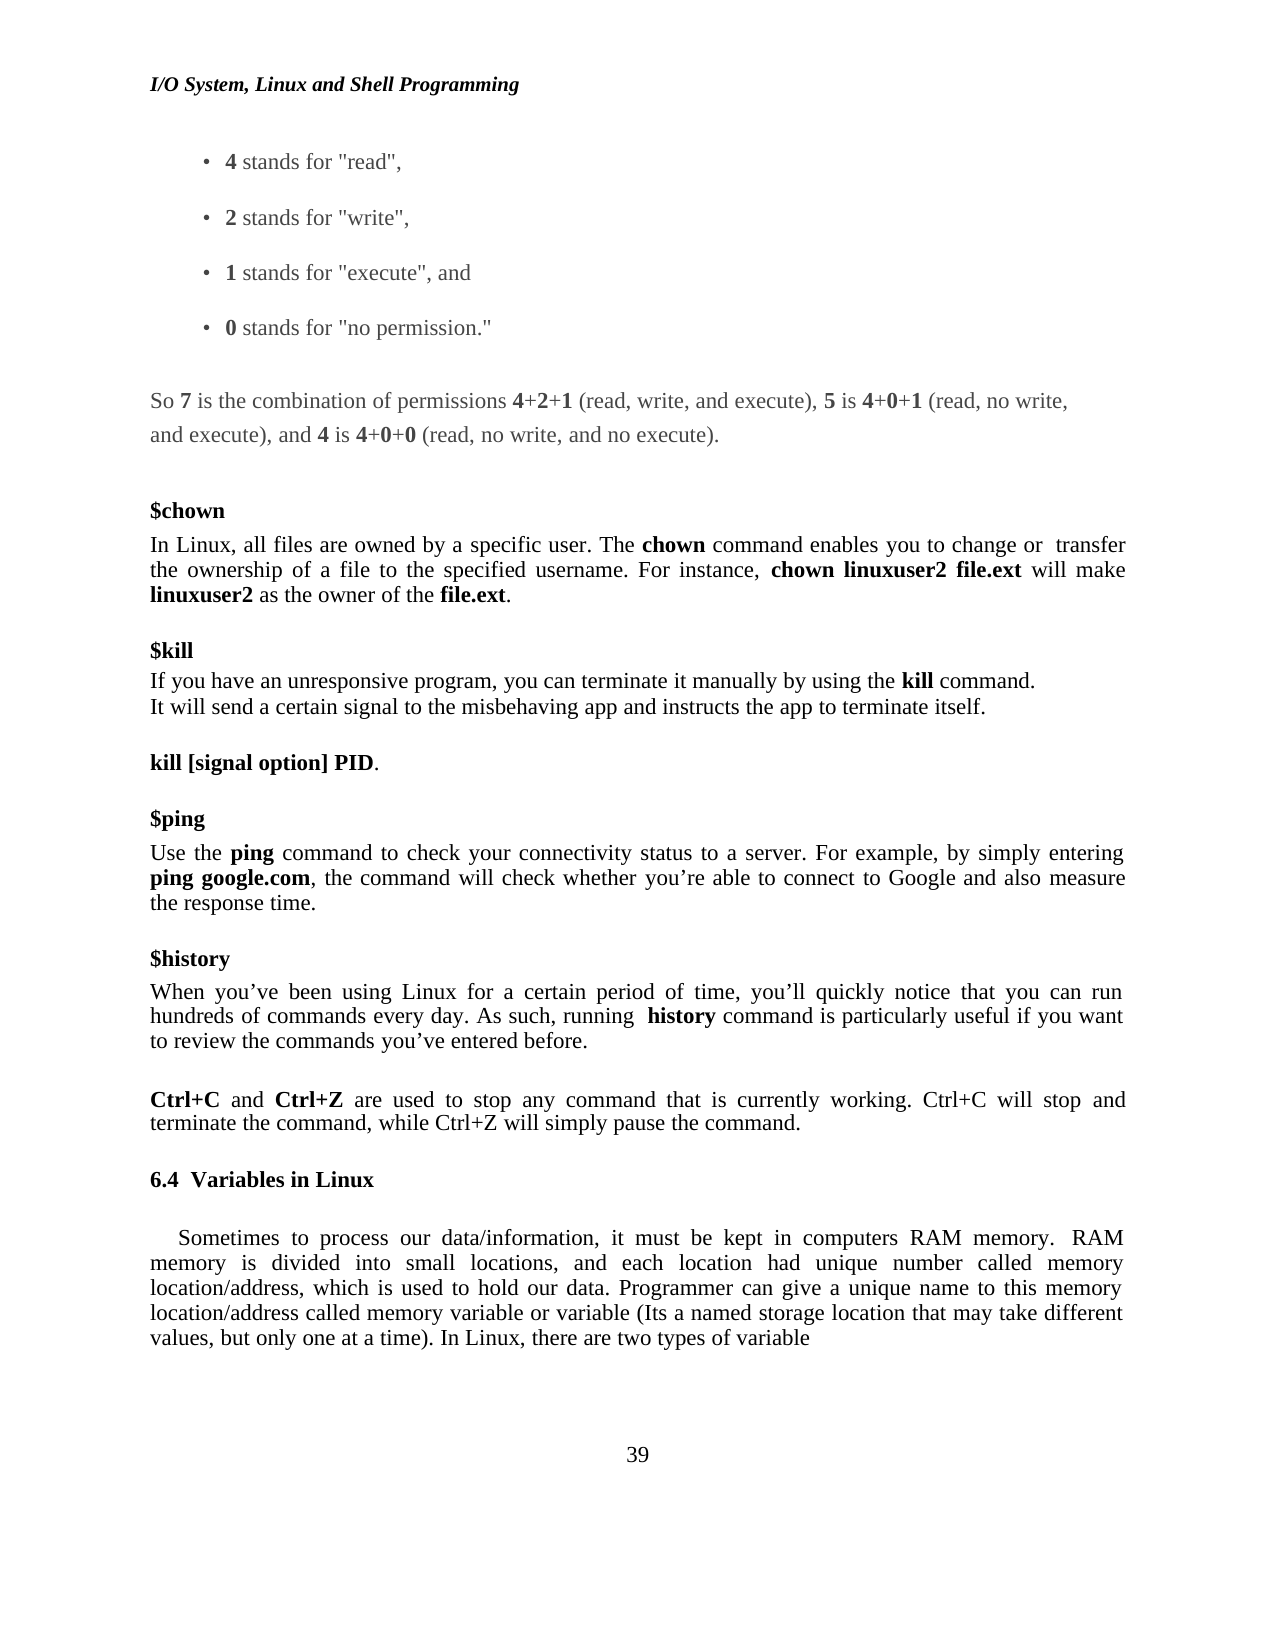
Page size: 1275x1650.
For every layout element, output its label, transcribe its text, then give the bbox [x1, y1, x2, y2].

subtitle $chown [150, 498, 1256, 524]
text When you’ve been using Linux for a certain period of time, you’ll quickly notice that you can run hundreds of commands every day. As such, running history command is particularly useful if you want to review the commands you’ve entered before. [150, 980, 1124, 1053]
text Ctrl+C and Ctrl+Z are used to stop any command that is currently working. Ctrl+C will stop and terminate the command, while Ctrl+Z will simply pause the command. [150, 1088, 1126, 1136]
text In Linux, all files are owned by a specific user. The chown command enables you to change or transfer the ownership of a file to the specified username. For instance, chown linuxuser2 file.ext will make linuxuser2 as the owner of the file.ext. [150, 532, 1126, 607]
text Use the ping command to check your connectivity status to a server. For example, by simply entering ping google.com, the command will check whether you’re able to connect to Google and also measure the response time. [150, 840, 1126, 915]
text So 7 is the combination of permissions 4+2+1 (read, write, and execute), 5 is 4+0+1 (read, no write, and execute), and 4 is 4+0+0 (read, no write, and no execute). [150, 387, 1075, 448]
text $ping [150, 805, 1256, 832]
subtitle $history [150, 945, 1256, 971]
subtitle $kill [150, 637, 1256, 664]
list 4 stands for "read", [202, 148, 1256, 174]
subtitle Variables in Linux [150, 1166, 1256, 1192]
text If you have an unresponsive program, you can terminate it manually by using the kill command. It will send a certain signal to the misbehaving app and instructs the app to terminate itself. [150, 667, 1043, 719]
list 0 stands for "no permission." [202, 314, 1256, 340]
list 1 stands for "execute", and [202, 259, 1256, 285]
text Sometimes to process our data/information, it must be kept in computers RAM memory. RAM memory is divided into small locations, and each location had unique number called memory location/address, which is used to hold our data. Programmer can give a unique name to this memory location/address called memory variable or variable (Its a named storage location that may take different values, but only one at a time). In Linux, there are two types of variable [150, 1225, 1124, 1351]
subtitle kill [signal option] PID. [150, 749, 1256, 775]
list 2 stands for "write", [202, 203, 1256, 230]
